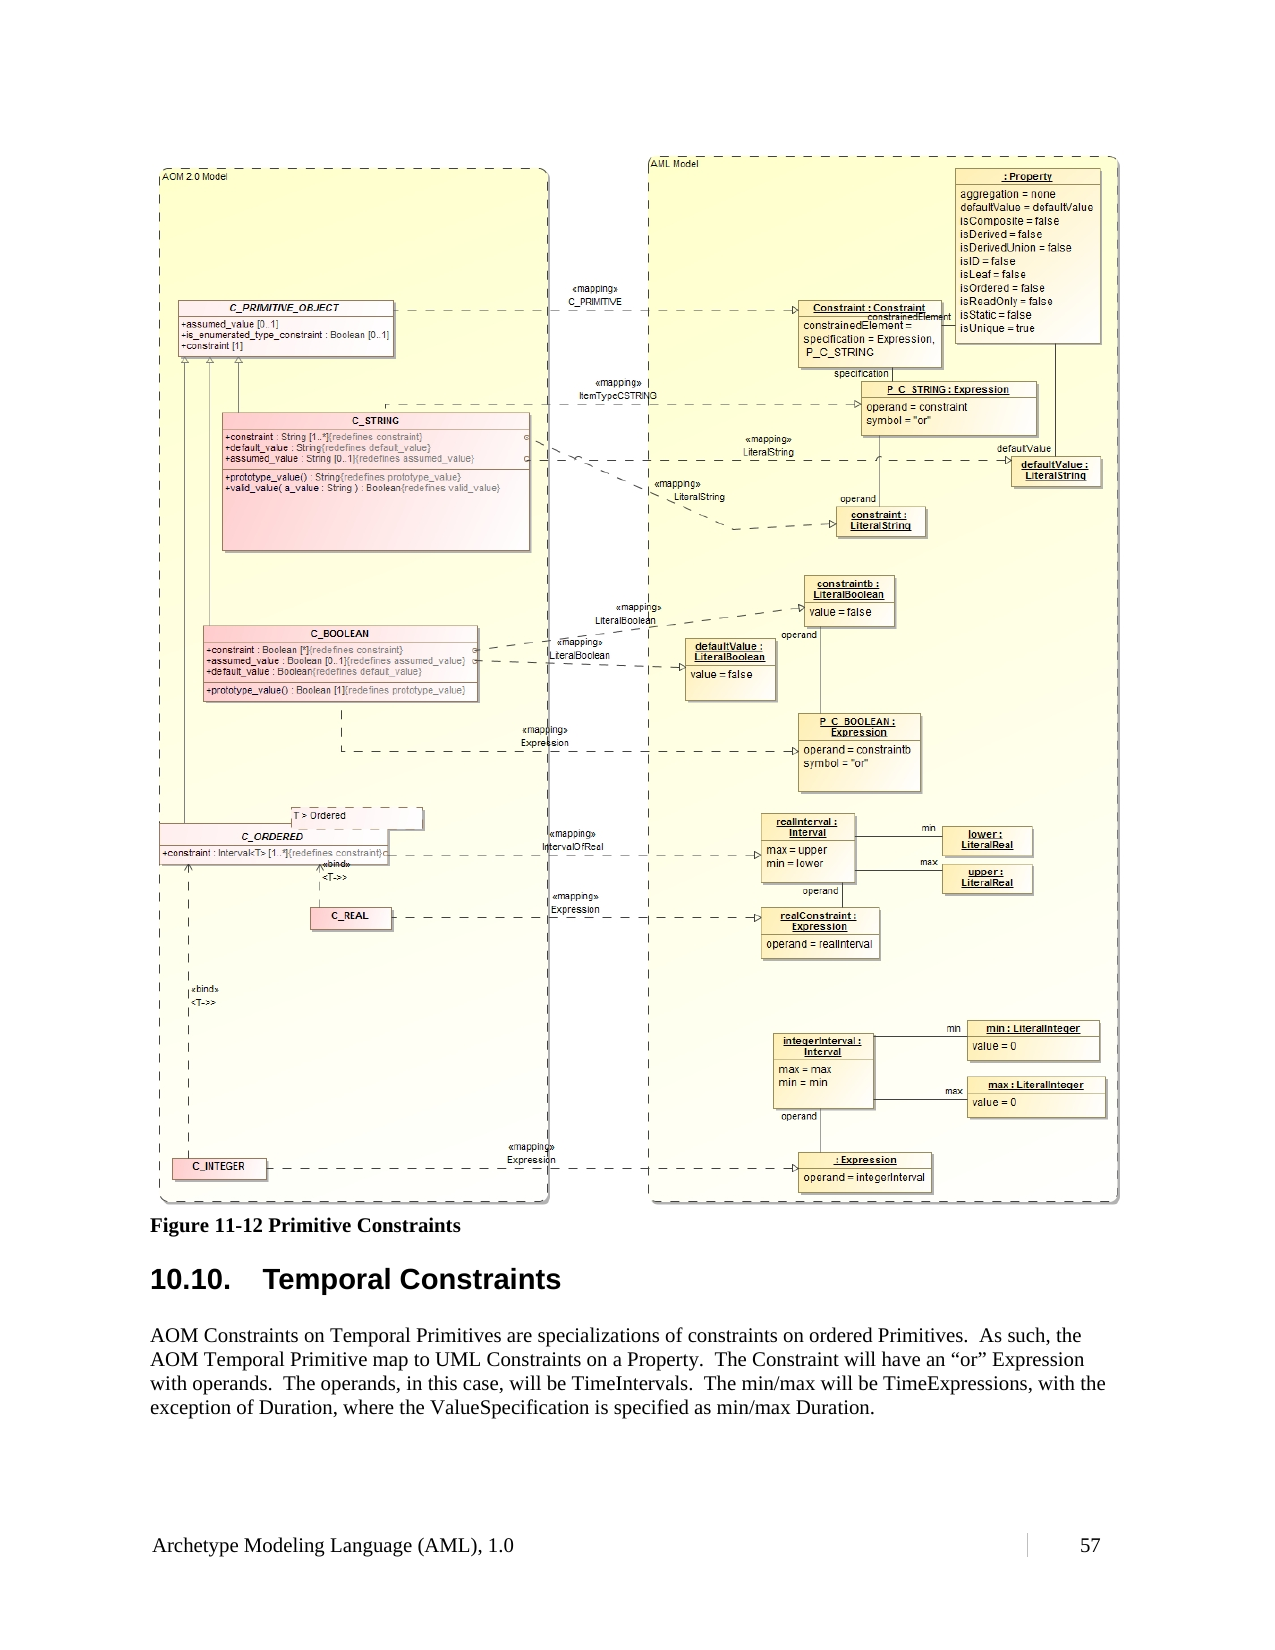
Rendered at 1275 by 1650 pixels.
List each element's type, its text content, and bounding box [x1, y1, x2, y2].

subtitle Temporal Constraints [150, 1262, 1125, 1296]
text Figure 11-12 Primitive Constraints [150, 1213, 1125, 1237]
picture [150, 150, 1125, 1213]
text AOM Constraints on Temporal Primitives are specializations of constraints on ordered Primitives. As such, the AOM Temporal Primitive map to UML Constraints on a Property. The Constraint will have an “or” Expression with operands. The operands, in this case, will be TimeIntervals. The min/max will be TimeExpressions, with the exception of Duration, where the ValueSpecification is specified as min/max Duration. [150, 1323, 1125, 1419]
